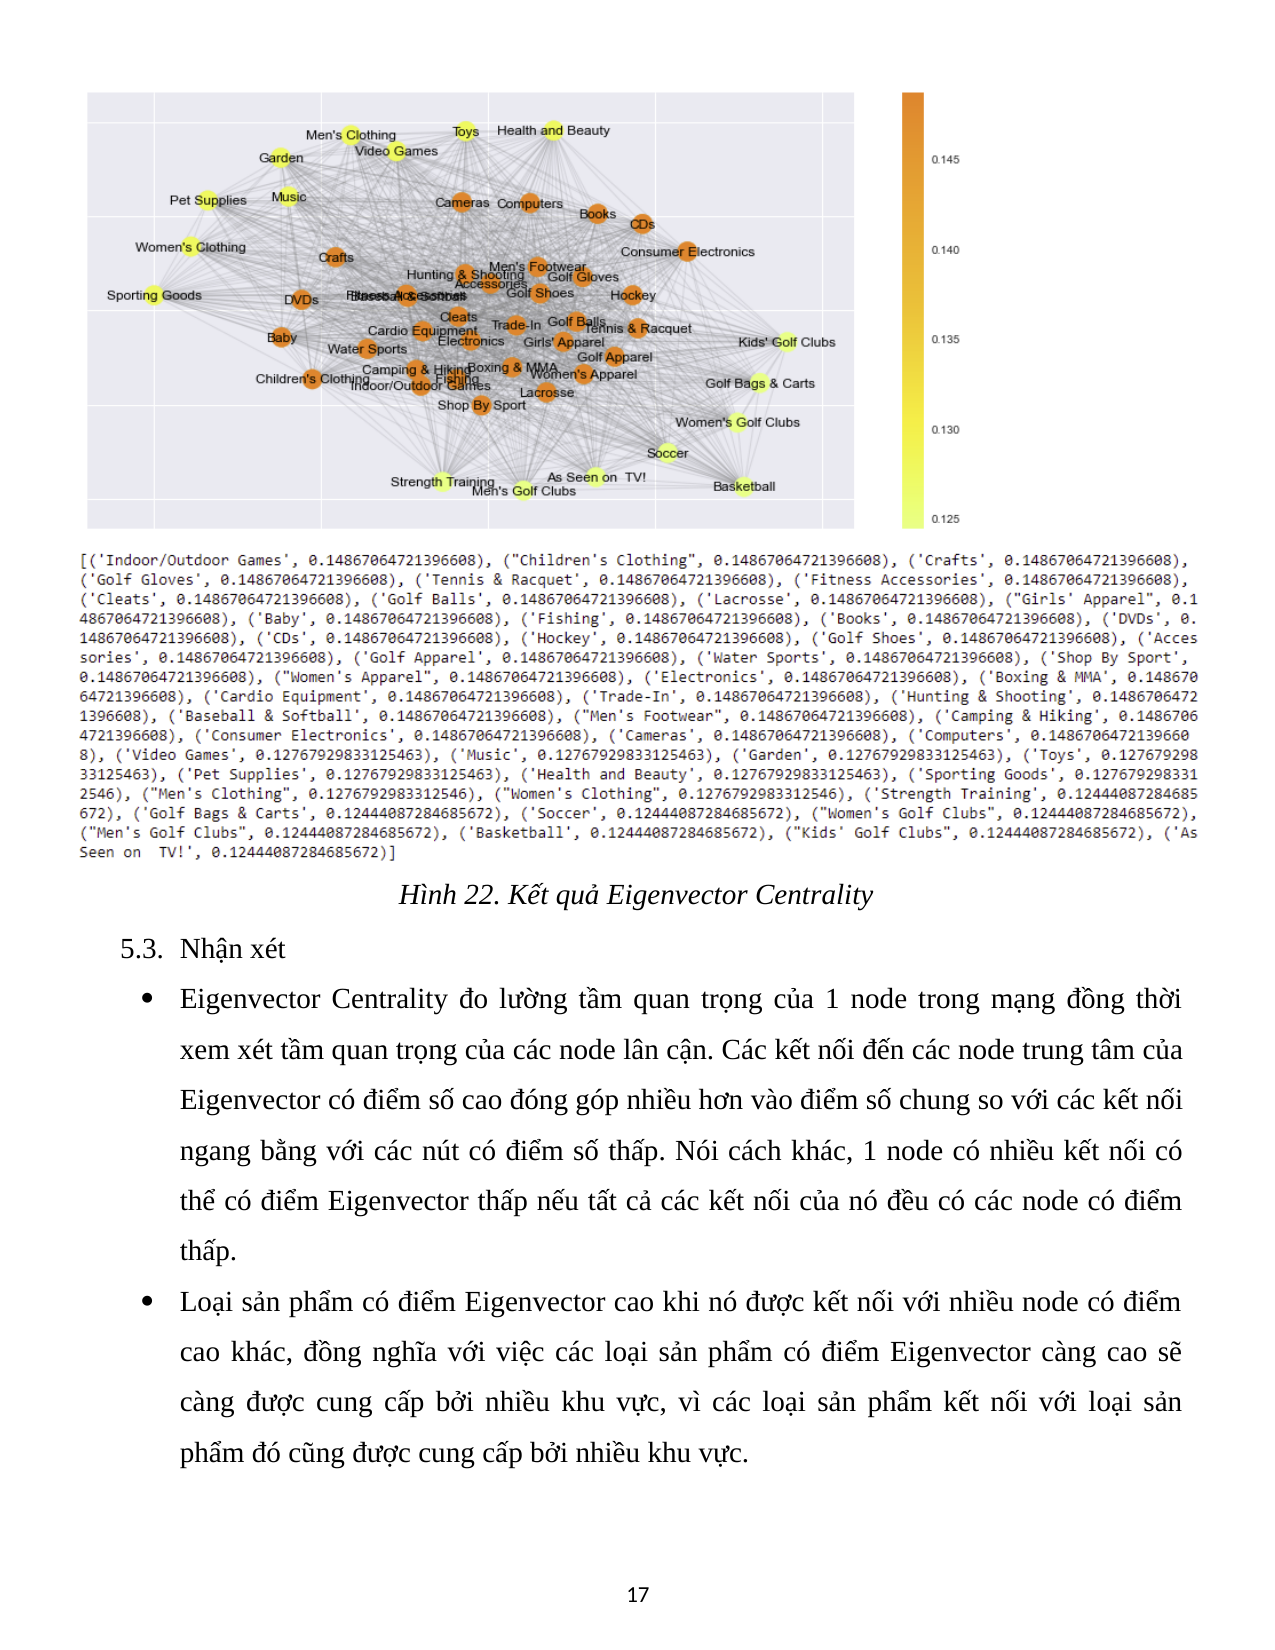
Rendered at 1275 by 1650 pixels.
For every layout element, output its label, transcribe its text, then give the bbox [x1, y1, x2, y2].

picture [76, 88, 1202, 863]
list Eigenvector Centrality đo lường tầm quan trọng của 1 node trong mạng đồng thời xem xét tầm quan trọng của các node lân cận. Các kết nối đến các node trung tâm của Eigenvector có điểm số cao đóng góp nhiều hơn vào điểm số chung so với các kết nối ngang bằng với các nút có điểm số thấp. Nói cách khác, 1 node có nhiều kết nối có thể có điểm Eigenvector thấp nếu tất cả các kết nối của nó đều có các node có điểm thấp. [142, 982, 1184, 1267]
list Nhận xét [120, 931, 1183, 965]
text Hình 22. Kết quả Eigenvector Centrality [76, 877, 1198, 911]
list Loại sản phẩm có điểm Eigenvector cao khi nó được kết nối với nhiều node có điểm cao khác, đồng nghĩa với việc các loại sản phẩm có điểm Eigenvector càng cao sẽ càng được cung cấp bởi nhiều khu vực, vì các loại sản phẩm kết nối với loại sản phẩm đó cũng được cung cấp bởi nhiều khu vực. [142, 1284, 1184, 1468]
